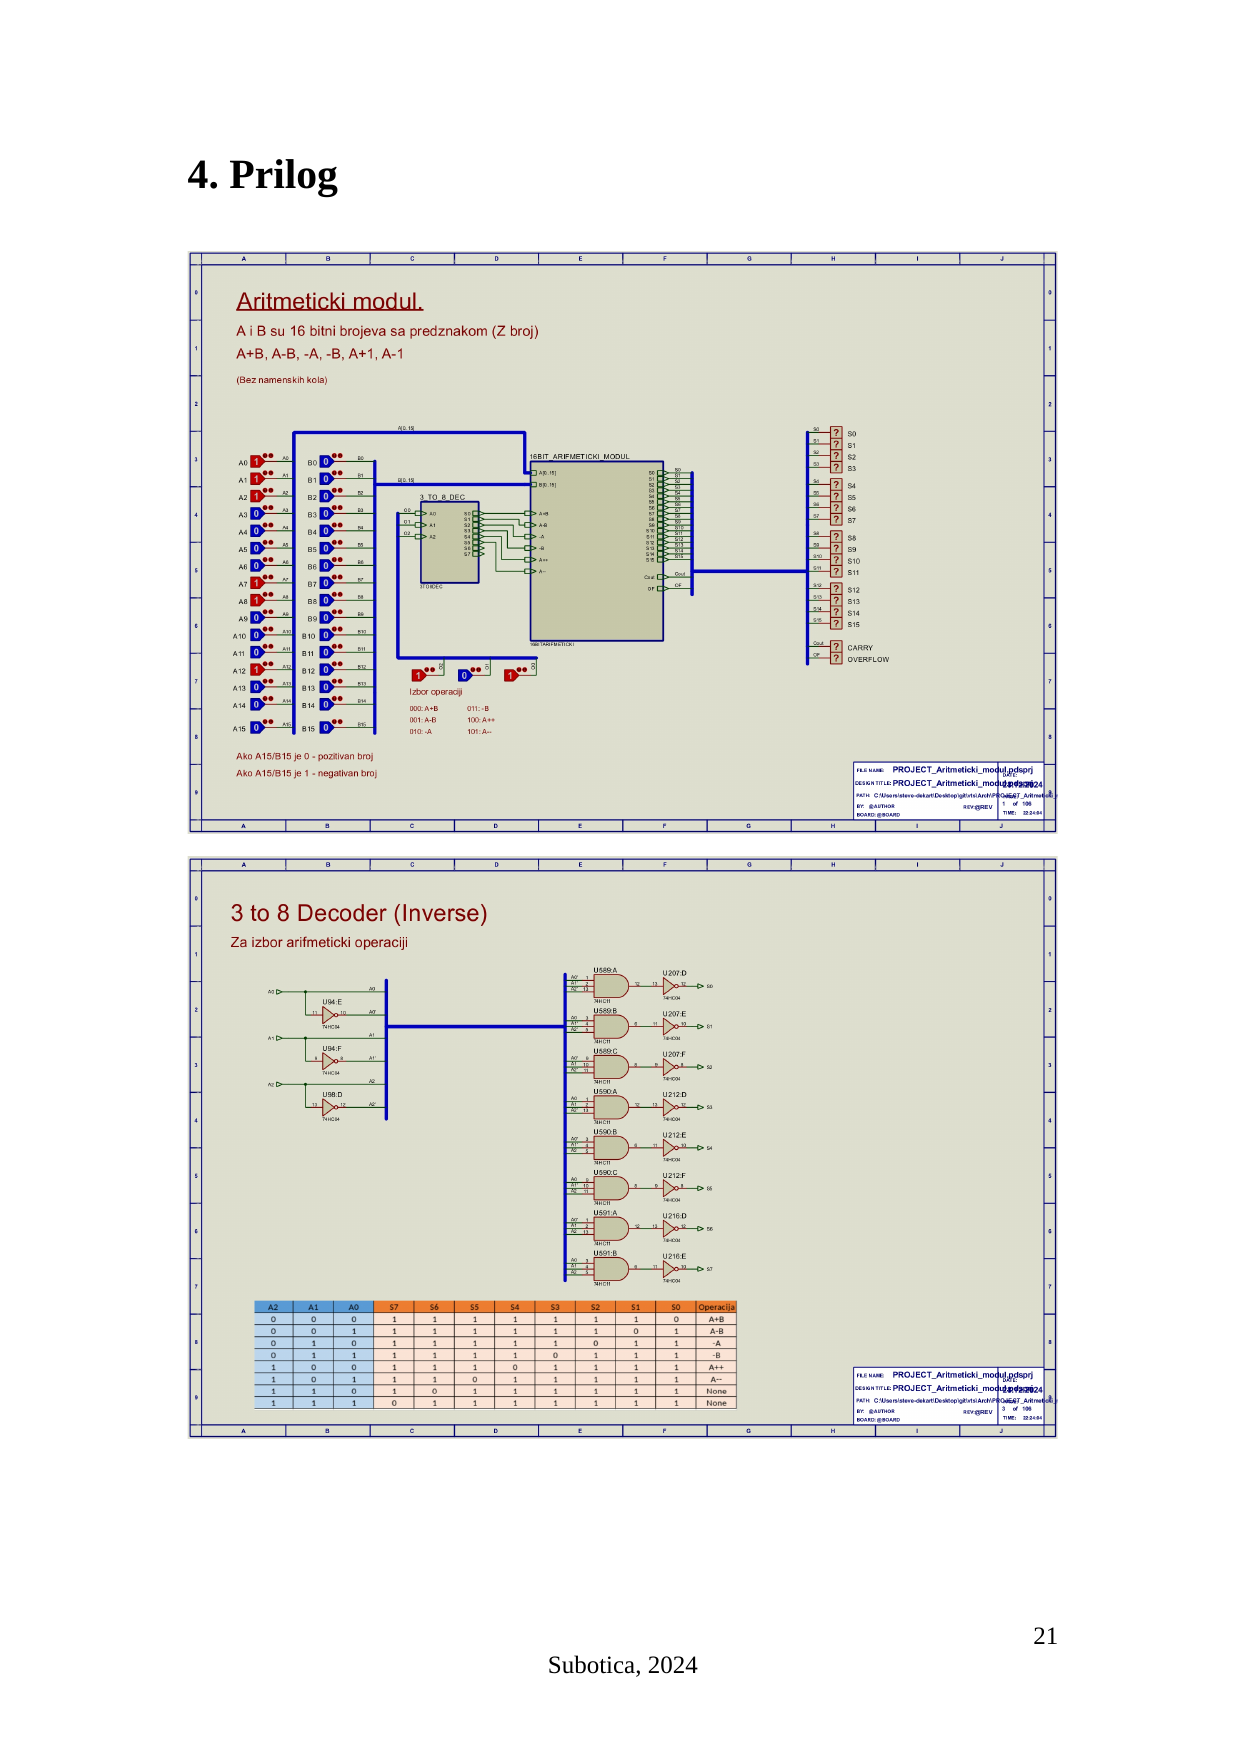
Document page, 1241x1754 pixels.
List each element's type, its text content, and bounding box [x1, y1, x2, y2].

text 4. Prilog [187, 150, 1058, 198]
picture [187, 856, 1058, 1439]
picture [187, 251, 1058, 834]
